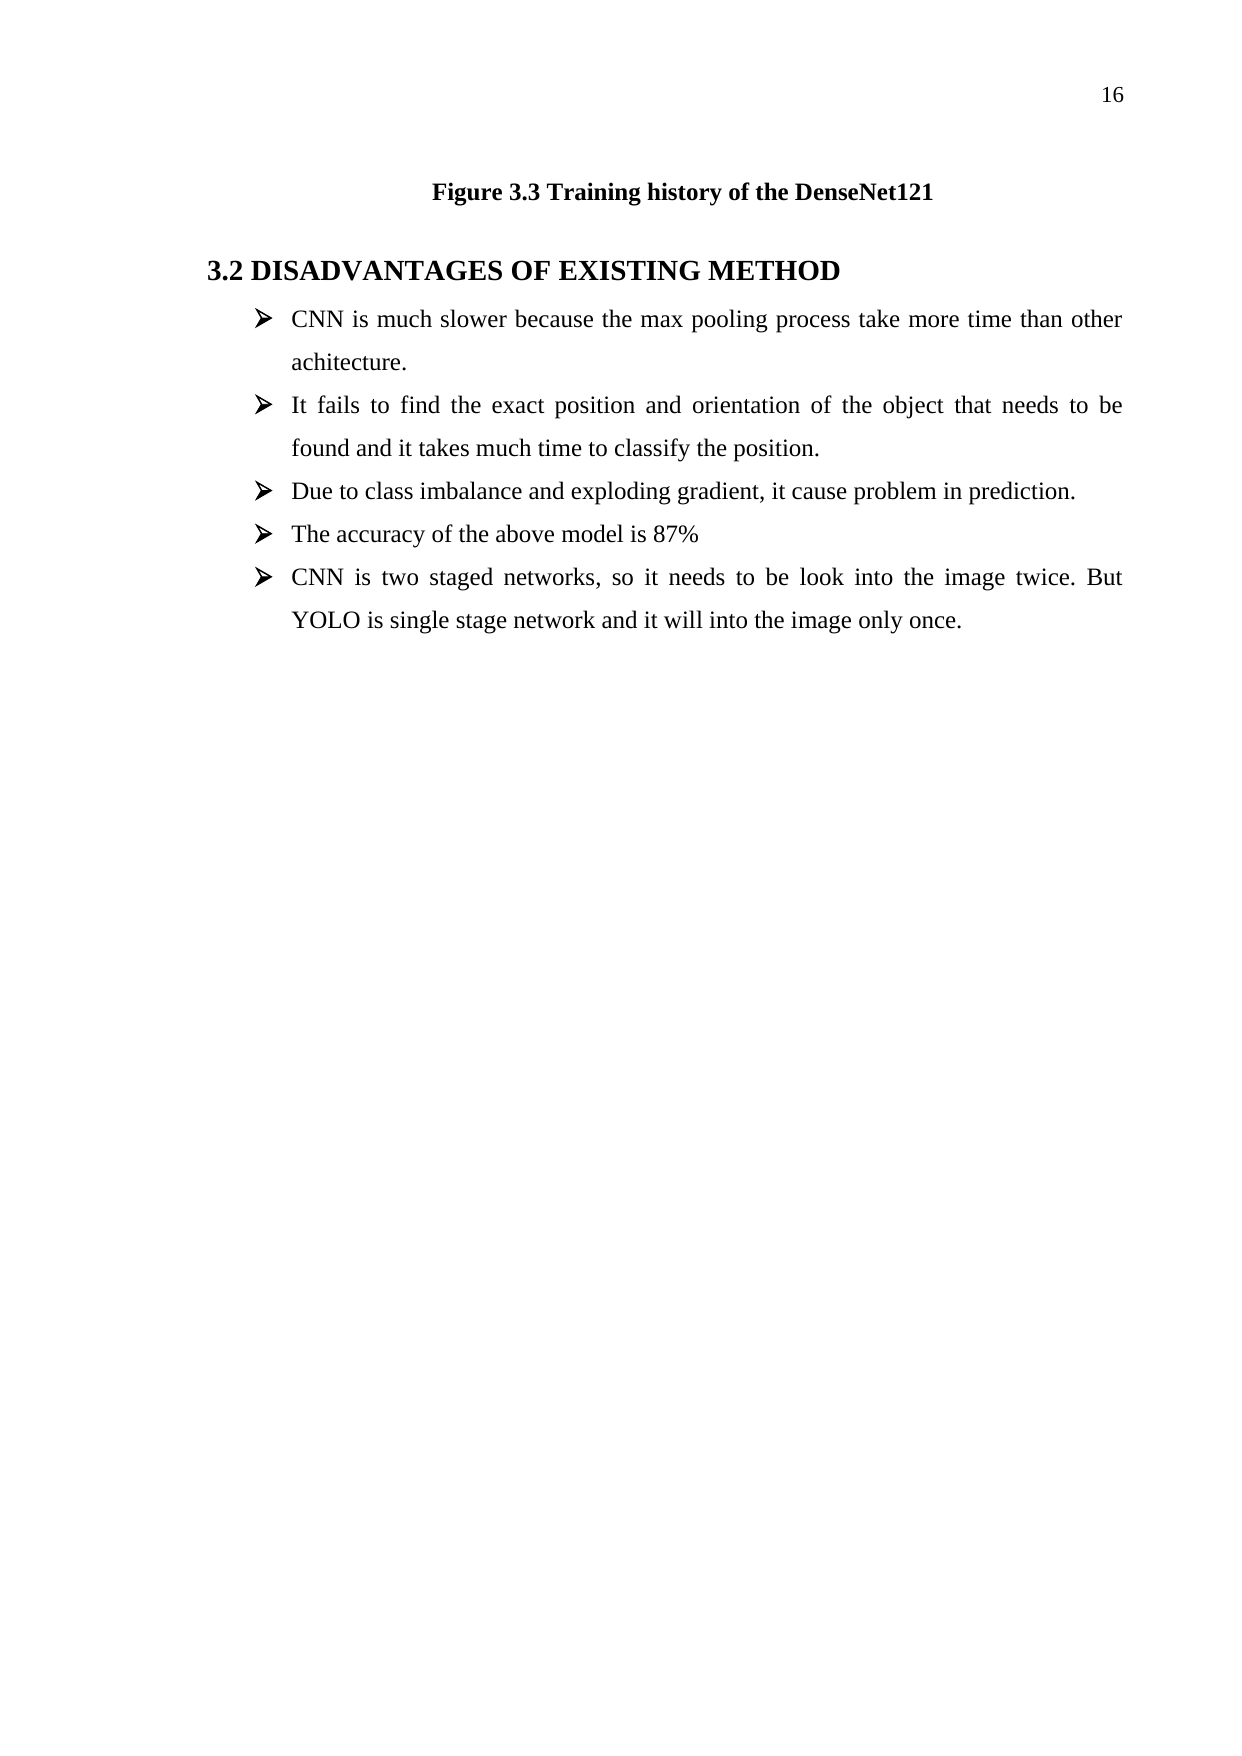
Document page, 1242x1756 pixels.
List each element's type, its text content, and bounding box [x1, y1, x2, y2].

list Due to class imbalance and exploding gradient, it cause problem in prediction. [254, 476, 1123, 505]
list CNN is much slower because the max pooling process take more time than other achitecture. [254, 304, 1123, 376]
list It fails to find the exact position and orientation of the object that needs to be found and it takes much time to classify the position. [254, 390, 1123, 462]
list CNN is two staged networks, so it needs to be look into the image twice. But YOLO is single stage network and it will into the image only once. [254, 562, 1123, 634]
list The accuracy of the above model is 87% [254, 519, 1123, 548]
text Figure 3.3 Training history of the DenseNet121 [357, 177, 1123, 206]
text 3.2 DISADVANTAGES OF EXISTING METHOD [207, 253, 1123, 287]
